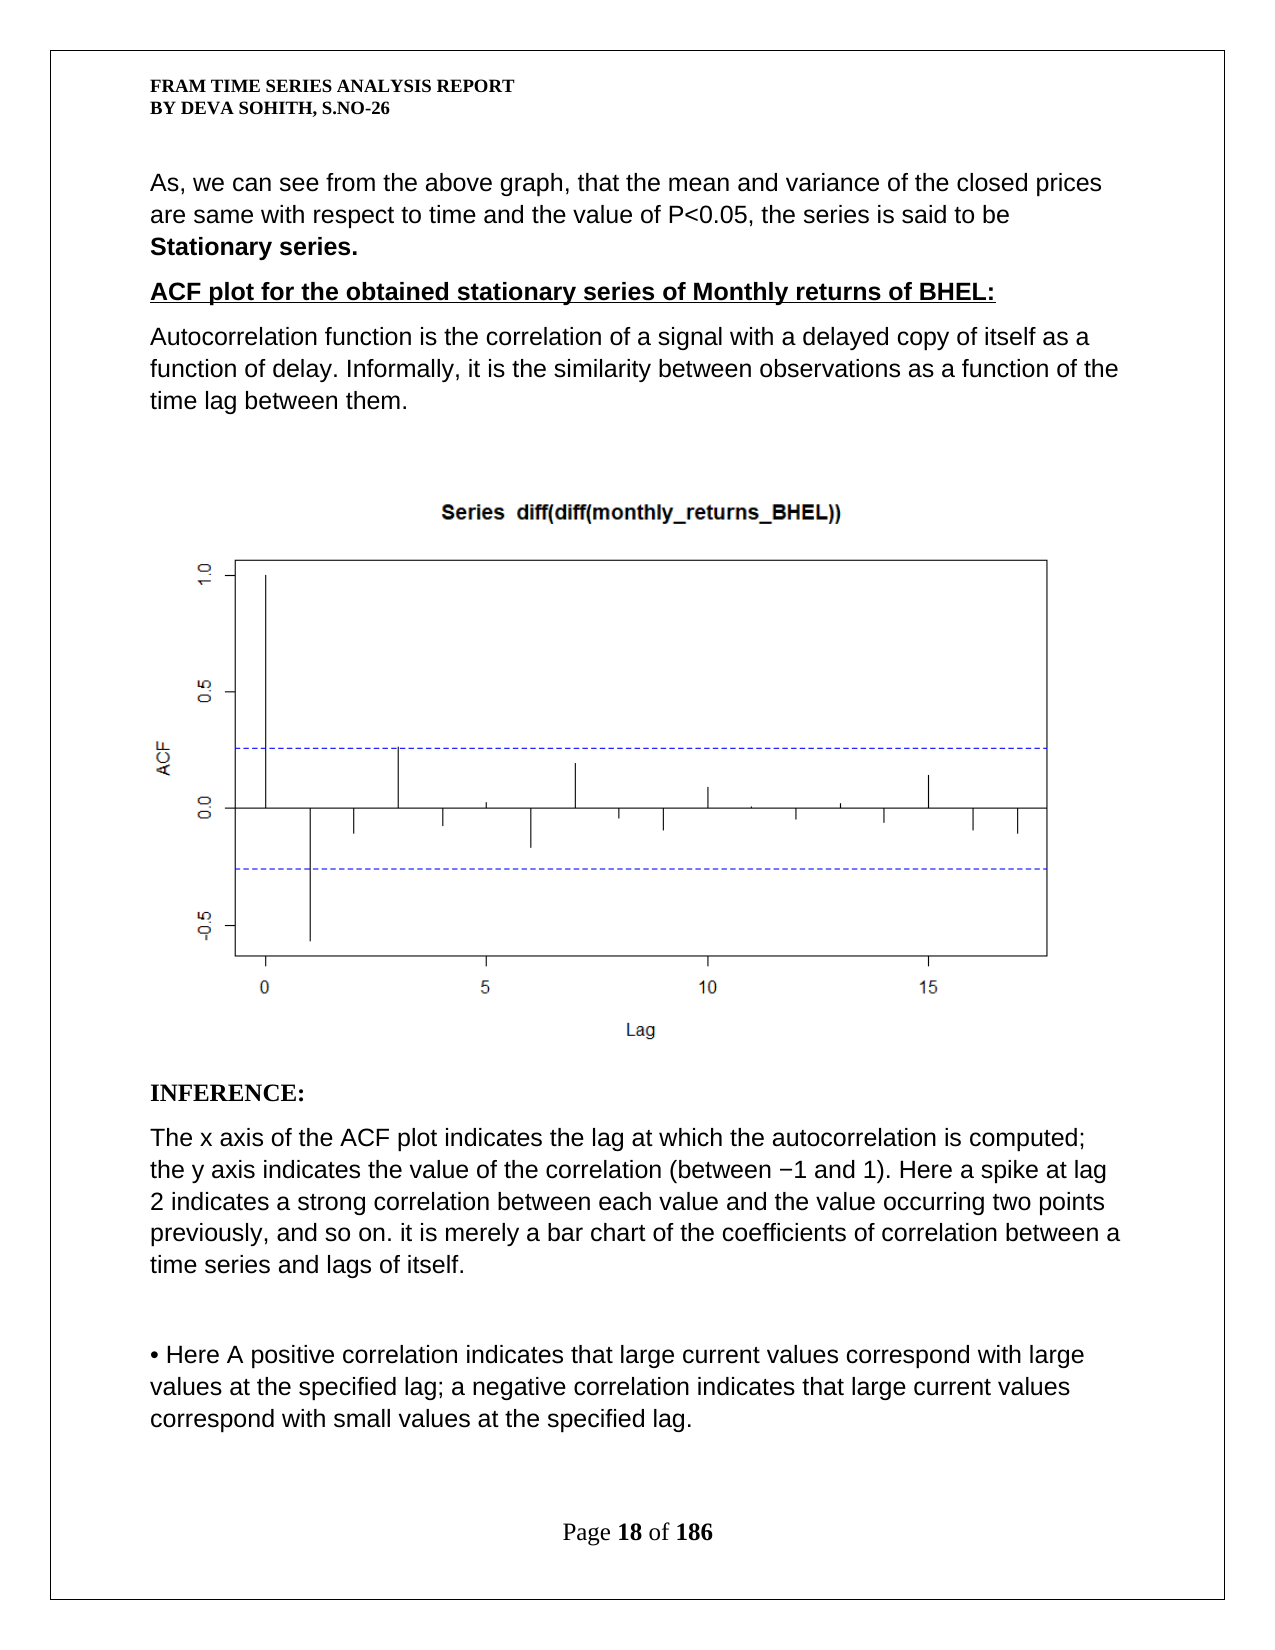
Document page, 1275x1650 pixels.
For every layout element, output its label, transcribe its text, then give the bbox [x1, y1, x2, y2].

text Autocorrelation function is the correlation of a signal with a delayed copy of itself as a function of delay. Informally, it is the similarity between observations as a function of the time lag between them. [150, 322, 1125, 414]
picture [150, 475, 1091, 1062]
text As, we can see from the above graph, that the mean and variance of the closed prices are same with respect to time and the value of P<0.05, the series is said to be Stationary series. [150, 168, 1125, 261]
text ACF plot for the obtained stationary series of Monthly returns of BHEL: [150, 277, 1125, 306]
text • Here A positive correlation indicates that large current values correspond with large values at the specified lag; a negative correlation indicates that large current values correspond with small values at the specified lag. [150, 1340, 1125, 1433]
text The x axis of the ACF plot indicates the lag at which the autocorrelation is computed; the y axis indicates the value of the correlation (between −1 and 1). Here a spike at lag 2 indicates a strong correlation between each value and the value occurring two points previously, and so on. it is merely a bar chart of the coefficients of correlation between a time series and lags of itself. [150, 1123, 1125, 1279]
text INFERENCE: [150, 1078, 1125, 1107]
